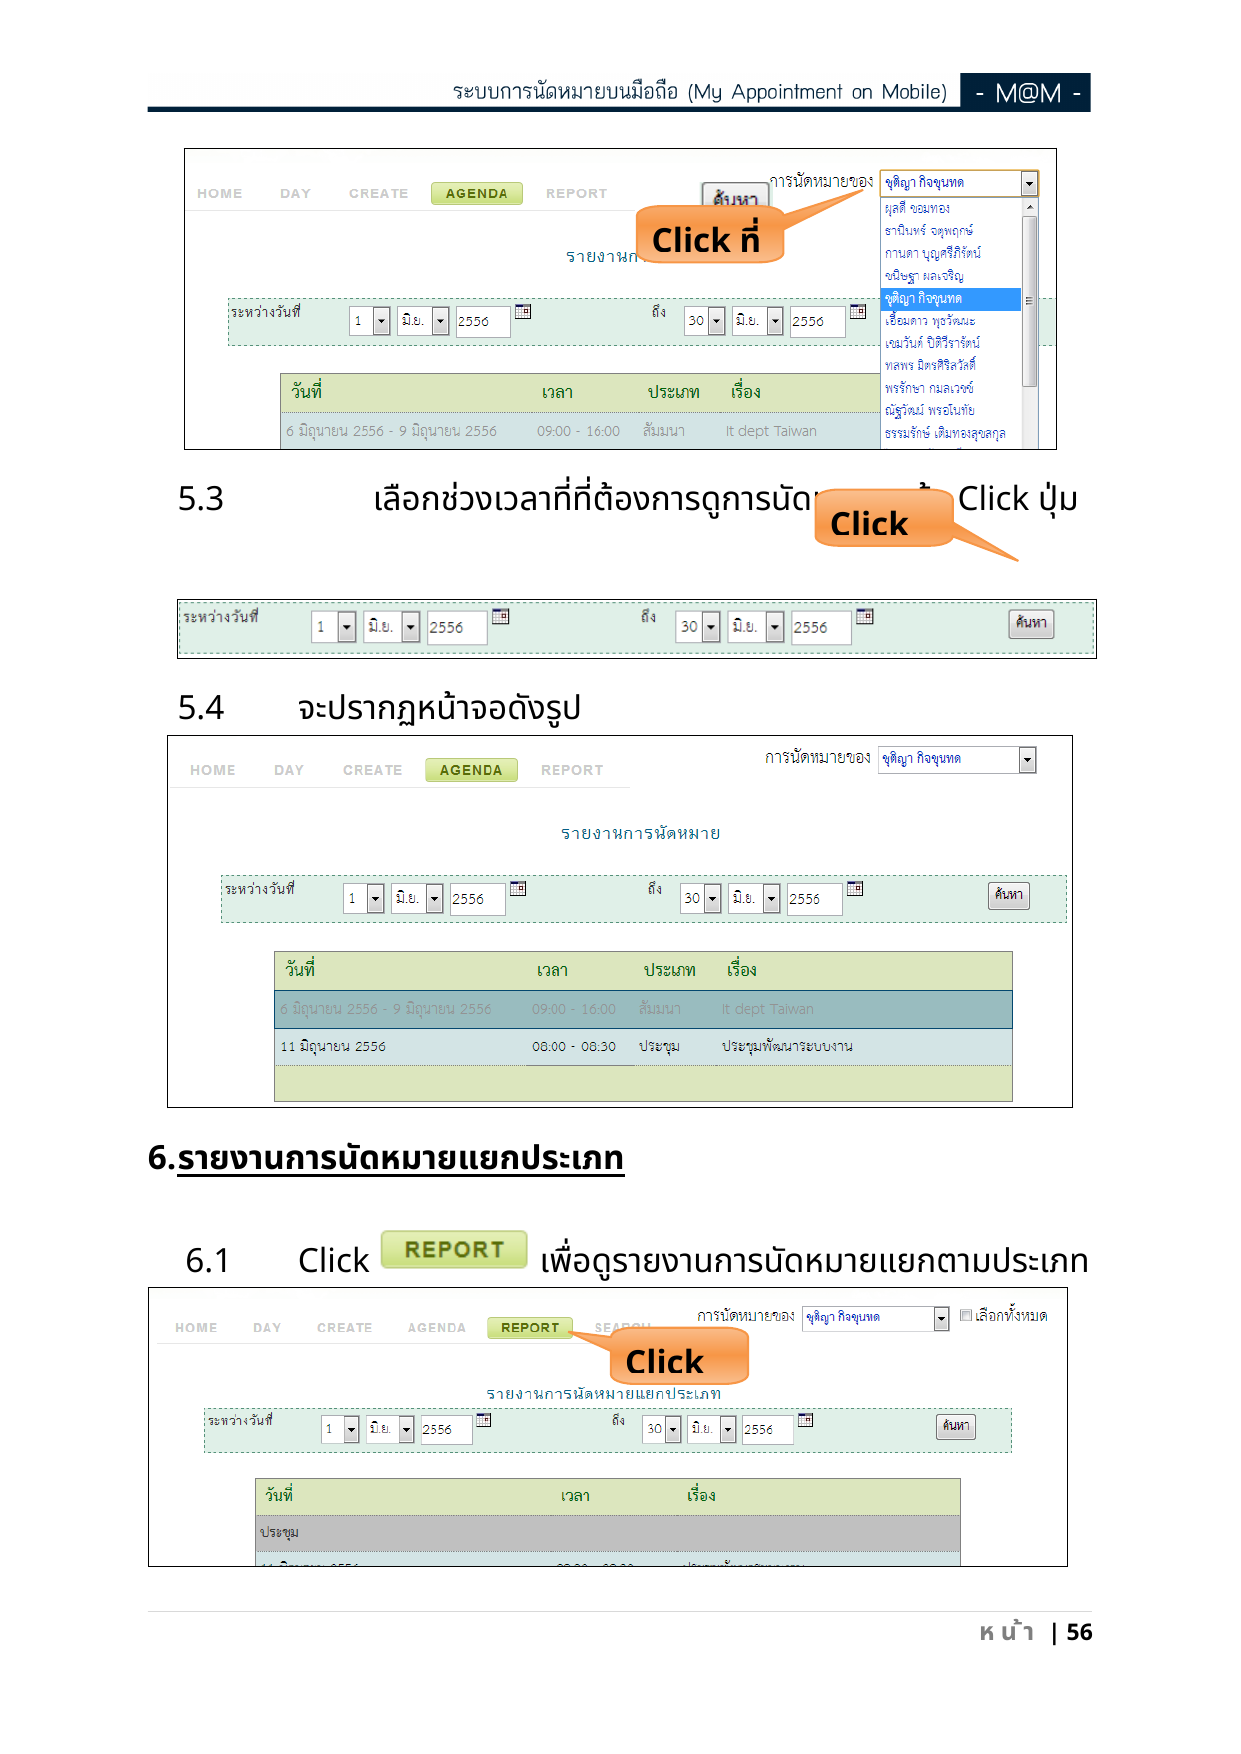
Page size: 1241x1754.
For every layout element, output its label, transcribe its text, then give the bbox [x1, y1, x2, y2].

picture [185, 149, 1056, 449]
picture [178, 600, 1096, 658]
list เลือกช่วงเวลาที่ที่ต้องการดูการนัดหมาย แล้ว Click ปุ่ม [177, 475, 1092, 526]
list จะปรากฏหน้าจอดังรูป [177, 684, 1092, 734]
picture [378, 1229, 531, 1272]
picture [147, 73, 1091, 112]
picture [149, 1288, 1067, 1566]
list รายงานการนัดหมายแยกประเภท [148, 1133, 1092, 1184]
picture [168, 736, 1072, 1107]
list Click เพื่อดูรายงานการนัดหมายแยกตามประเภท [185, 1229, 1092, 1287]
